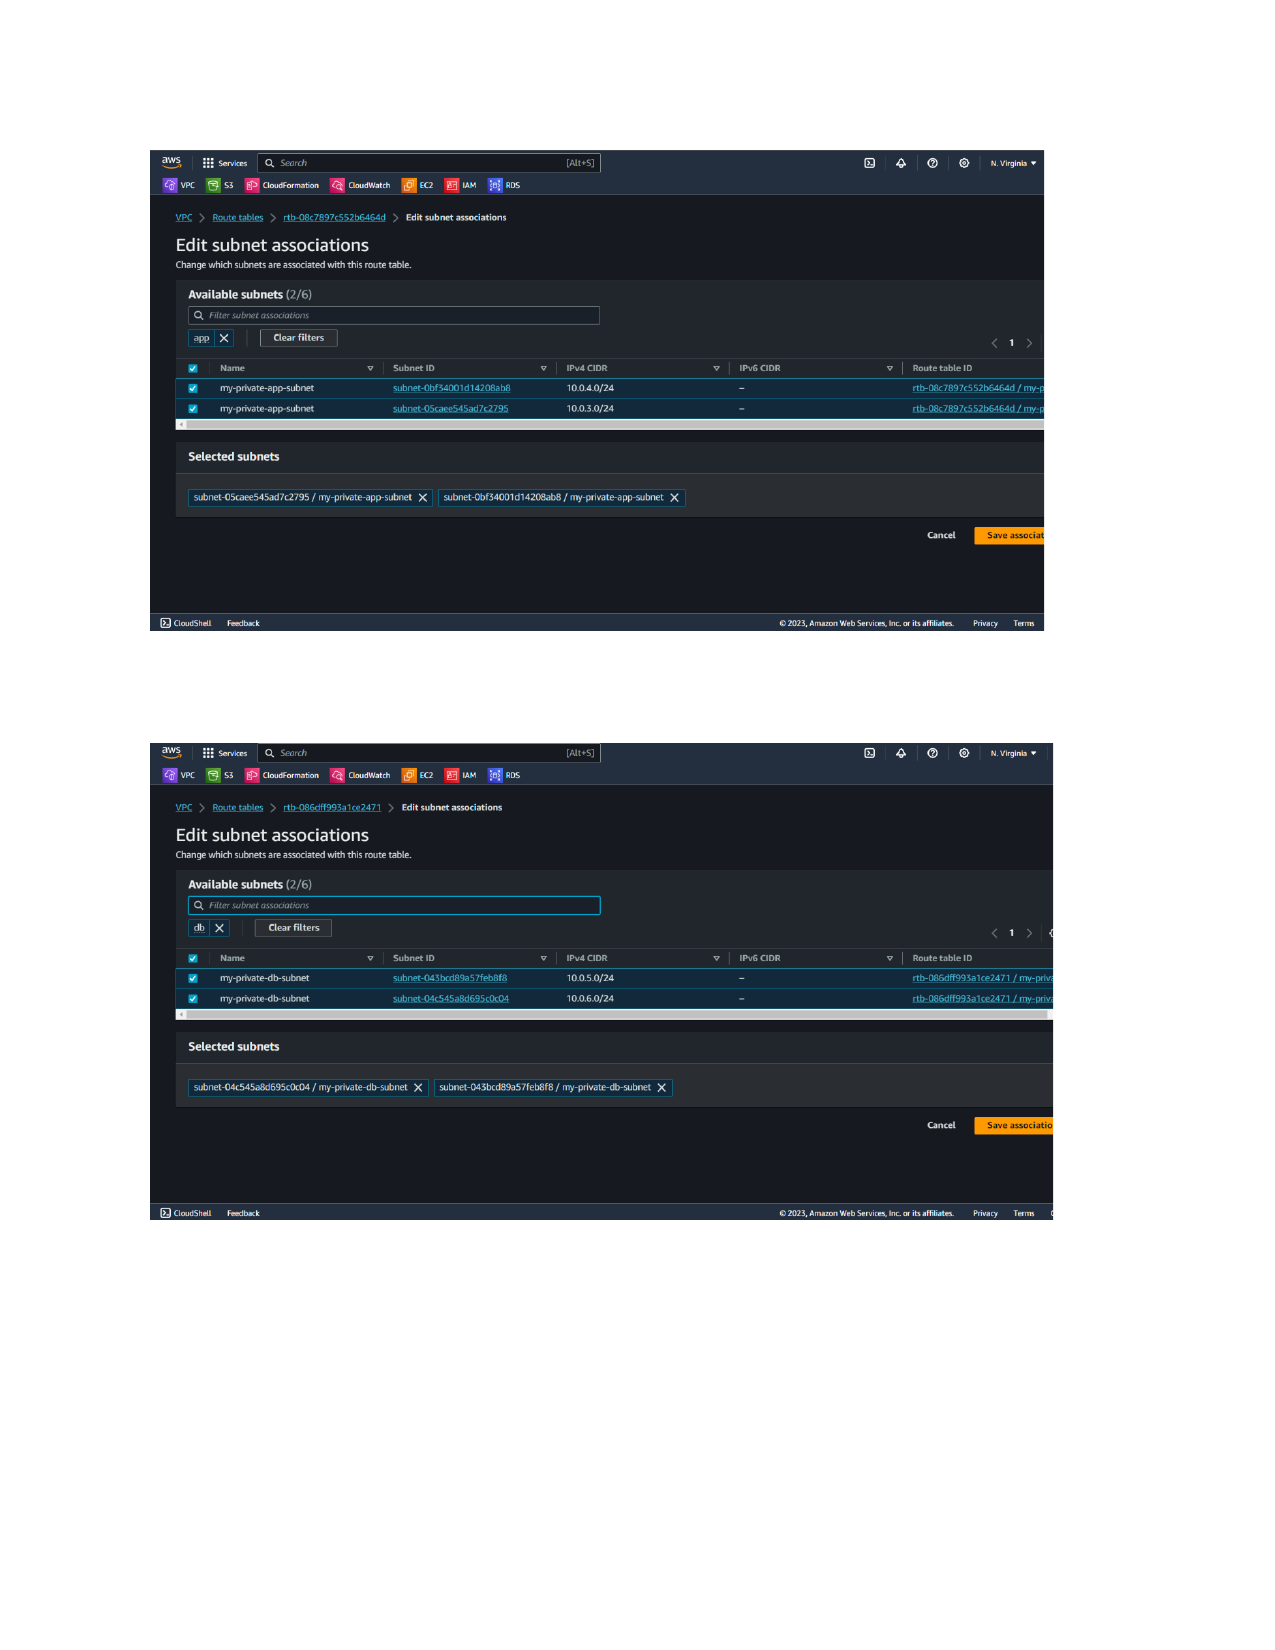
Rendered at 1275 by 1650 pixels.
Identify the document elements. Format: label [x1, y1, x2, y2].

picture [150, 743, 1054, 1220]
picture [150, 150, 1045, 631]
